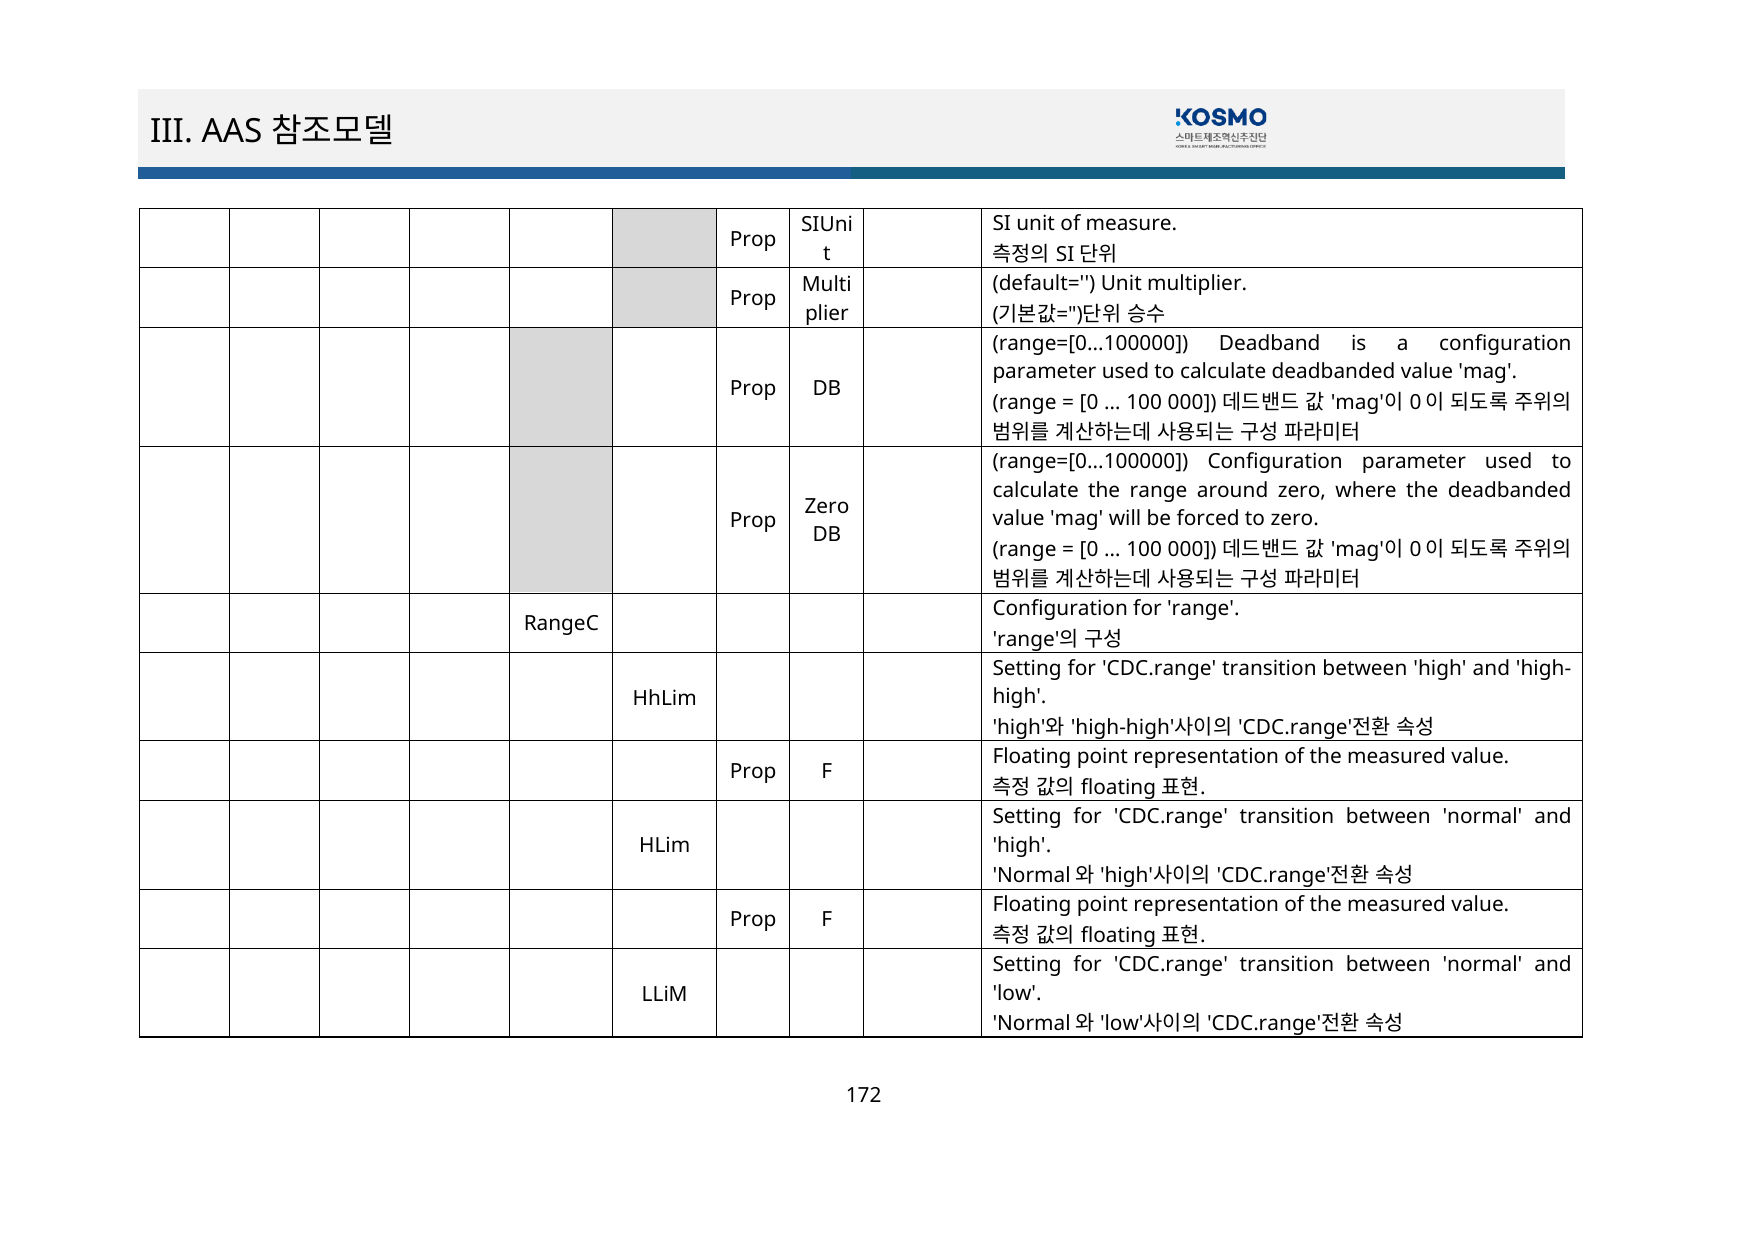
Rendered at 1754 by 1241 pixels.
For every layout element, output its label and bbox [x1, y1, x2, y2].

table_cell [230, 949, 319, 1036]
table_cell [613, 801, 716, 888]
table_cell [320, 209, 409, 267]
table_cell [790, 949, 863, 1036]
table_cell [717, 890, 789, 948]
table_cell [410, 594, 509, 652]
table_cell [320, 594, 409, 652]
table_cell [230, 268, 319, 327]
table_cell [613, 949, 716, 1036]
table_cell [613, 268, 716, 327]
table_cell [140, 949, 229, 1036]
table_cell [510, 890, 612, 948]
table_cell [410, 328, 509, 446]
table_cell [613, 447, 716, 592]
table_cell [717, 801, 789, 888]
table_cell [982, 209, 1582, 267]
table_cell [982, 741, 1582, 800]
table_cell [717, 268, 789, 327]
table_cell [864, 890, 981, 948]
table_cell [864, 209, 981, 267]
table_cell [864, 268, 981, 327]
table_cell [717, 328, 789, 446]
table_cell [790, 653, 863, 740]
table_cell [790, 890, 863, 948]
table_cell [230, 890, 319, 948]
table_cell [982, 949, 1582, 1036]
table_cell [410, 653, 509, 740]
picture [1175, 108, 1267, 148]
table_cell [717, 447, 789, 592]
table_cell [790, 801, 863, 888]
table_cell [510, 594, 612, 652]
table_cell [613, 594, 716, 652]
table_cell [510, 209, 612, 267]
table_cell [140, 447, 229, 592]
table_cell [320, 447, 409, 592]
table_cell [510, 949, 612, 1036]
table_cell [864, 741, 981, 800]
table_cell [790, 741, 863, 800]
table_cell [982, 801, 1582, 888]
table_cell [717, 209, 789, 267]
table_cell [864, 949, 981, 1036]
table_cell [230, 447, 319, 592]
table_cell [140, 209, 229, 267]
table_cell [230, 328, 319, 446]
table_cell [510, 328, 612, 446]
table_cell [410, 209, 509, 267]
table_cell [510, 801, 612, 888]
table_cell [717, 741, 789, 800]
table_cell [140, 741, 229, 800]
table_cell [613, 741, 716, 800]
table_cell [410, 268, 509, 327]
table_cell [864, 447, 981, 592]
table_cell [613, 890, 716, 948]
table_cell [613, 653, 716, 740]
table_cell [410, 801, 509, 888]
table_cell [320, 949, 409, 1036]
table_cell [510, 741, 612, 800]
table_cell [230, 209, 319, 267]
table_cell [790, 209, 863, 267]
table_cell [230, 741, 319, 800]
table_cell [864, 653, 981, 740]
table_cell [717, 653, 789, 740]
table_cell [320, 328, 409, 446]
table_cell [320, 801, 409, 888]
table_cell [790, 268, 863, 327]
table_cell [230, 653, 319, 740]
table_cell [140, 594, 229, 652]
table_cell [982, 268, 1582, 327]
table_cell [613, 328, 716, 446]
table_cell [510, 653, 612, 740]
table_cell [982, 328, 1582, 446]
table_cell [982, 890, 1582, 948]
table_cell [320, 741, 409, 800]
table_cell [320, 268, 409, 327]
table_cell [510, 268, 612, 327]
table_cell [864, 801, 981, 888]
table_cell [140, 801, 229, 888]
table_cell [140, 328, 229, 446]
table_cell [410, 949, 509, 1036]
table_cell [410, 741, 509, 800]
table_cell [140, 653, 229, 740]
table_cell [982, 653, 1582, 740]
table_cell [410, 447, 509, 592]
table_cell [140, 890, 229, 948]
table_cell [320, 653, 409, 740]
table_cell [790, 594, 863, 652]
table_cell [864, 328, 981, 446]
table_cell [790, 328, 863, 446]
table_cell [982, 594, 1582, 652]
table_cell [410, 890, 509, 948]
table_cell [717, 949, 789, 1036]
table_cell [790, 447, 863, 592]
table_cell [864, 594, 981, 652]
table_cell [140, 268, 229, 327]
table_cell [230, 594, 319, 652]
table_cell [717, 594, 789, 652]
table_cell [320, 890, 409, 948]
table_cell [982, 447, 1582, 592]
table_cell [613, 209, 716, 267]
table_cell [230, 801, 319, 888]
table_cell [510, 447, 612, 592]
